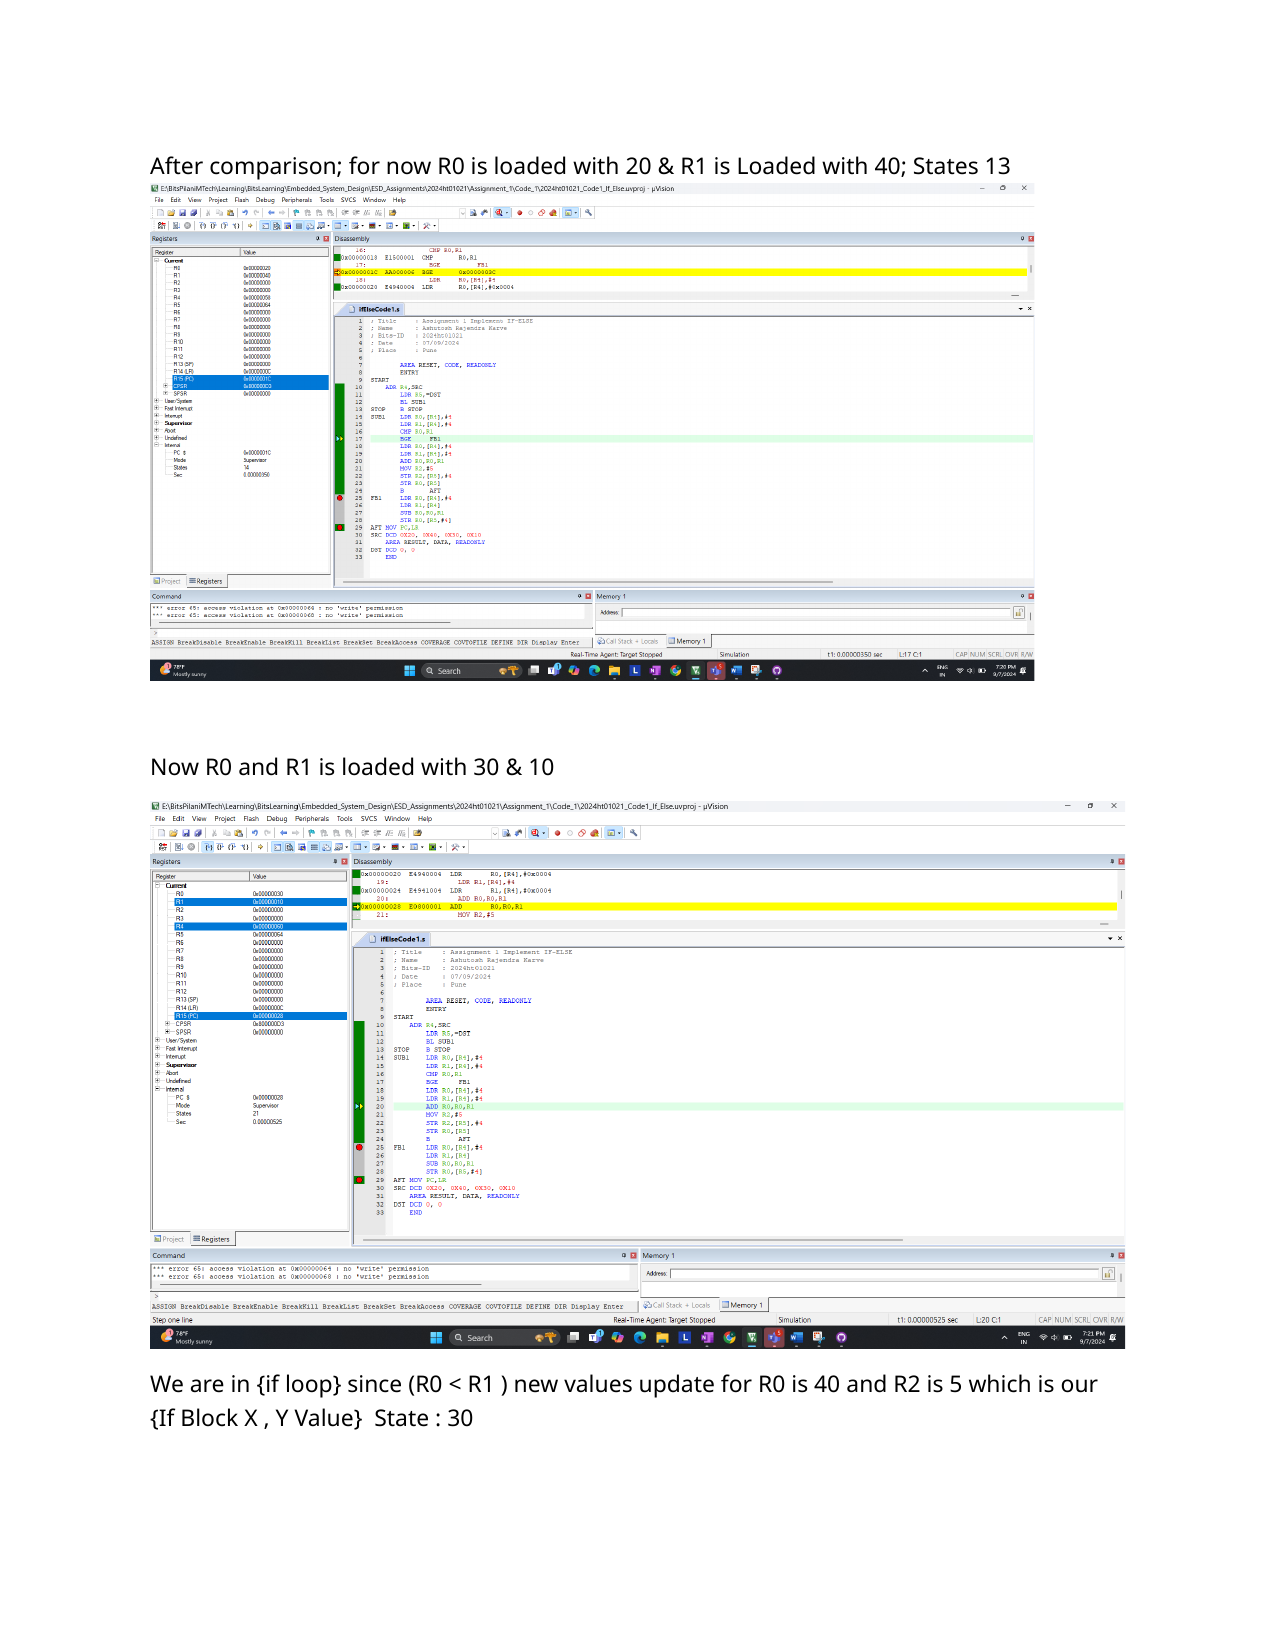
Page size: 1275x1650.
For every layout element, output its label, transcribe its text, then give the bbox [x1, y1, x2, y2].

text Now R0 and R1 is loaded with 30 & 10 [150, 751, 1125, 782]
text We are in {if loop} since (R0 < R1 ) new values update for R0 is 40 and R2 is 5 which is our {If Block X , Y Value} State : 30 [150, 1368, 1125, 1433]
picture [150, 183, 1035, 681]
picture [150, 801, 1125, 1349]
